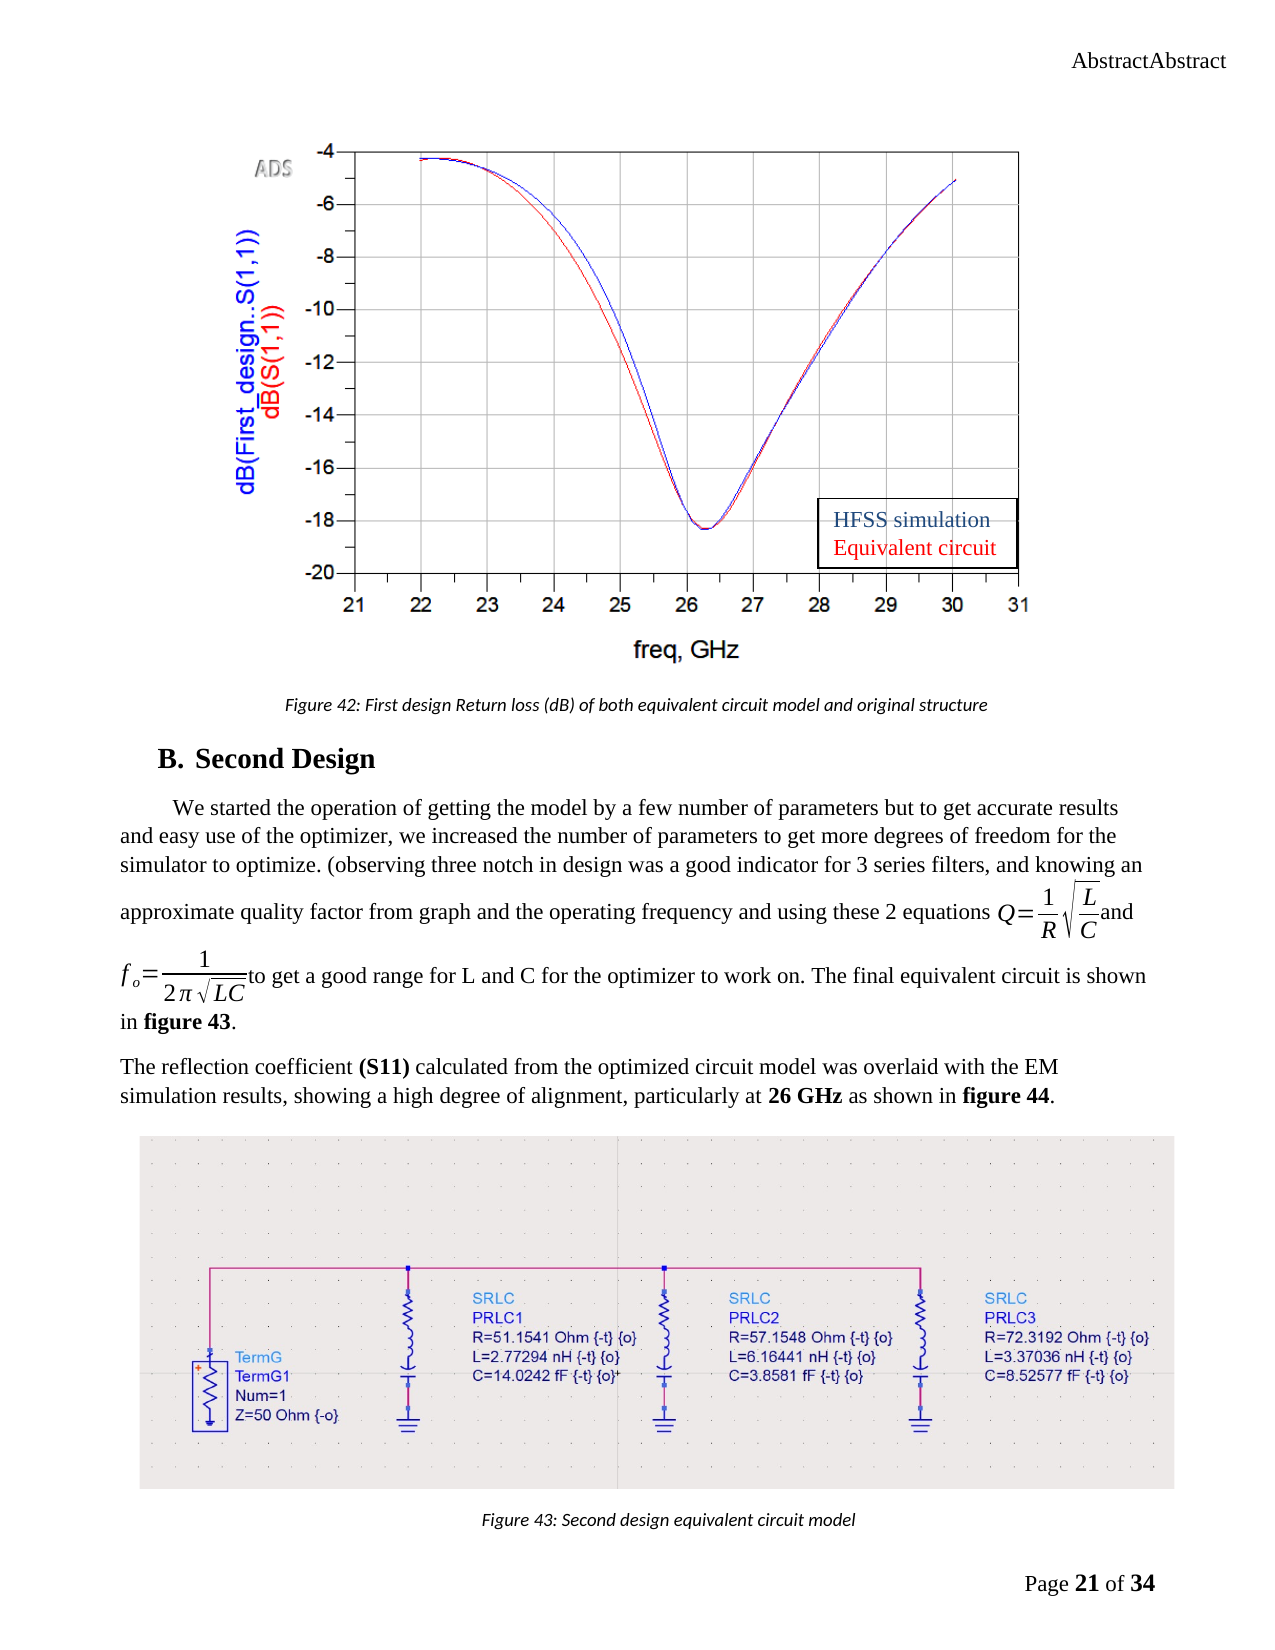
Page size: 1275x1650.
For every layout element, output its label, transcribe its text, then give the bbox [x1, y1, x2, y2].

text The reflection coefficient (S11) calculated from the optimized circuit model was overlaid with the EM simulation results, showing a high degree of alignment, particularly at 26 GHz as shown in figure 44. [120, 1053, 1155, 1108]
text We started the operation of getting the model by a few number of parameters but to get accurate results and easy use of the optimizer, we increased the number of parameters to get more degrees of freedom for the simulator to optimize. (observing three notch in design was a good indicator for 3 series filters, and knowing an approximate quality factor from graph and the operating frequency and using these 2 equations andto get a good range for L and C for the optimizer to work on. The final equivalent circuit is shown in figure 43. [120, 794, 1155, 1035]
subtitle Second Design [157, 741, 1155, 774]
picture [171, 120, 1104, 675]
picture [139, 1136, 1175, 1489]
